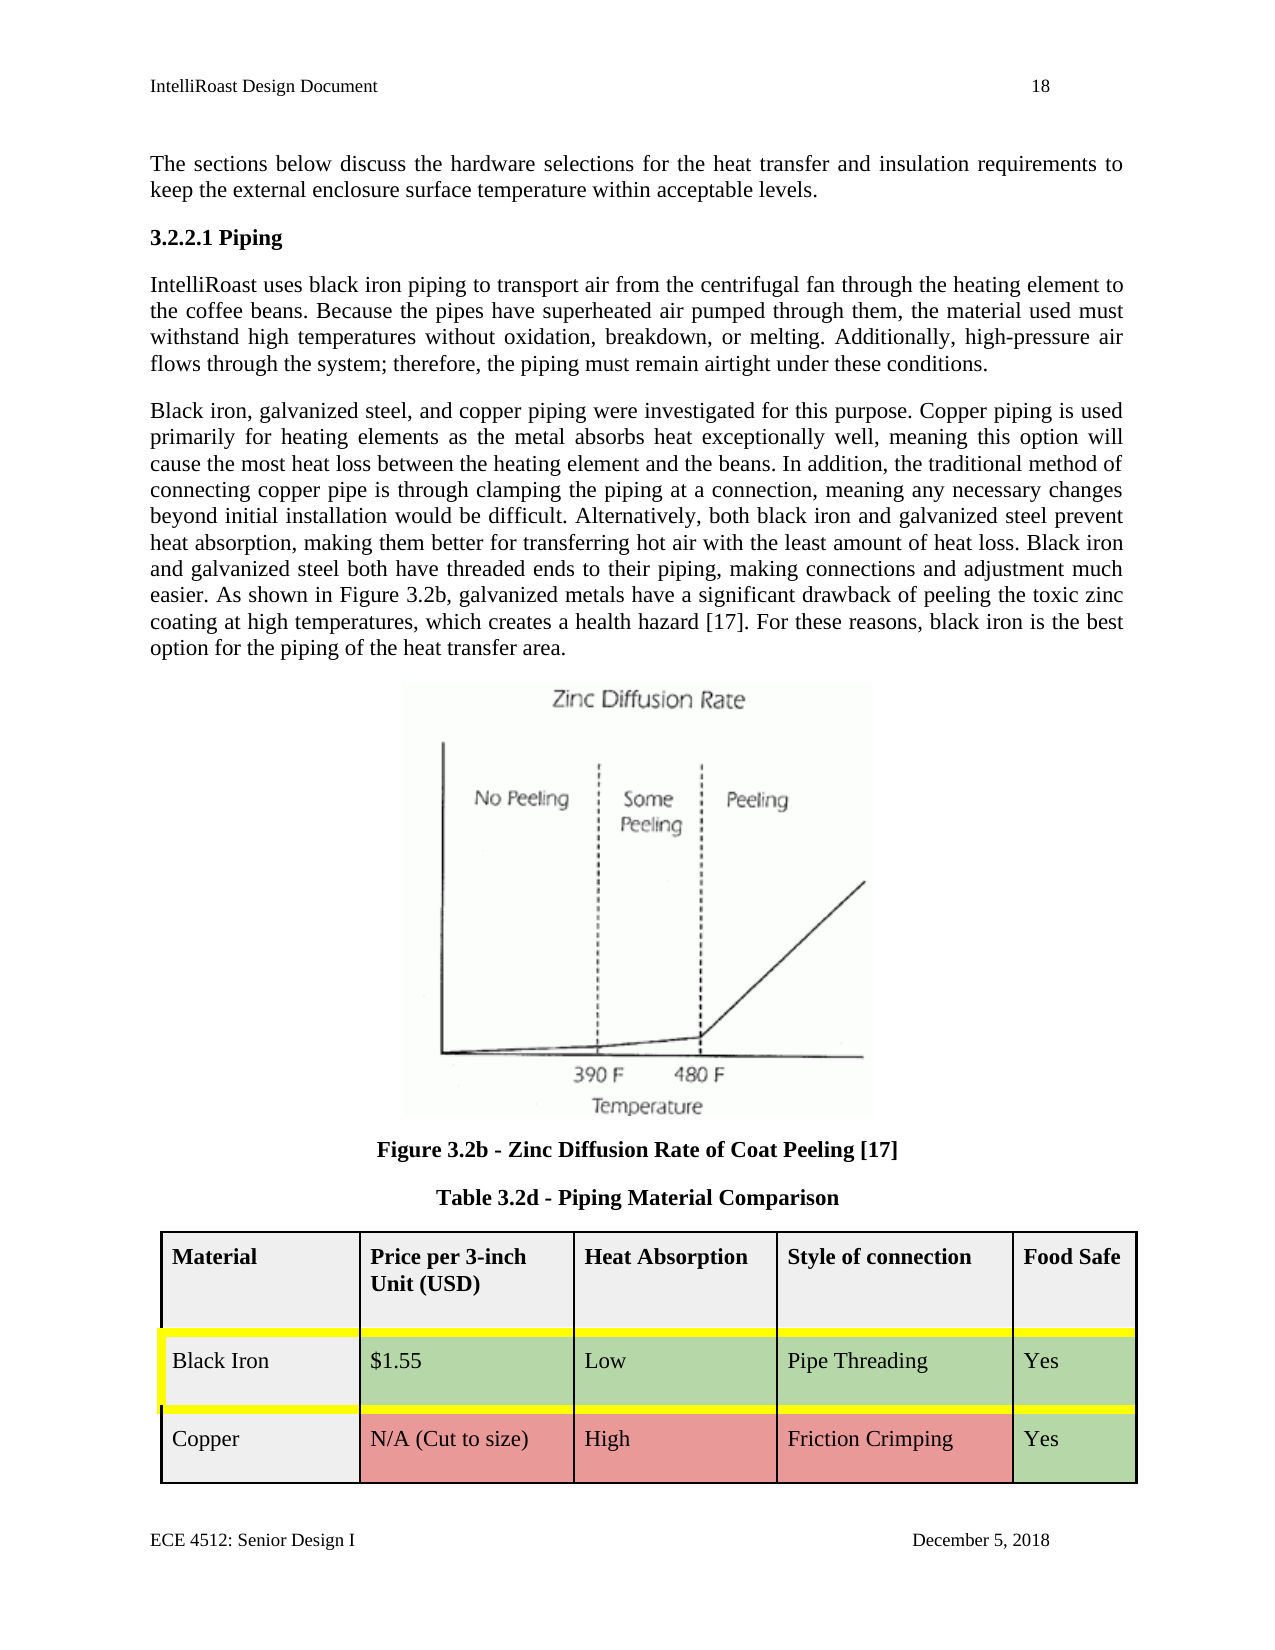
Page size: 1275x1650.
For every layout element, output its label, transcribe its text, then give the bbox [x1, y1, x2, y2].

table_cell Pipe Threading [778, 1337, 1012, 1405]
table_header Heat Absorption [575, 1233, 776, 1327]
table_cell Yes [1014, 1337, 1135, 1405]
text The sections below discuss the hardware selections for the heat transfer and insulation requirements to keep the external enclosure surface temperature within acceptable levels. [150, 150, 1125, 203]
picture [403, 681, 872, 1116]
table_cell Black Iron [166, 1337, 359, 1405]
table_cell High [575, 1414, 776, 1482]
table_cell Copper [163, 1414, 359, 1482]
table_cell Yes [1014, 1414, 1135, 1482]
table_header Style of connection [778, 1233, 1012, 1327]
text Table 3.2d - Piping Material Comparison [150, 1184, 1125, 1210]
table_header Material [163, 1233, 359, 1327]
text IntelliRoast uses black iron piping to transport air from the centrifugal fan through the heating element to the coffee beans. Because the pipes have superheated air pumped through them, the material used must withstand high temperatures without oxidation, breakdown, or melting. Additionally, high-pressure air flows through the system; therefore, the piping must remain airtight under these conditions. [150, 271, 1125, 376]
text Black iron, galvanized steel, and copper piping were investigated for this purpose. Copper piping is used primarily for heating elements as the metal absorbs heat exceptionally well, meaning this option will cause the most heat loss between the heating element and the beans. In addition, the traditional method of connecting copper pipe is through clamping the piping at a connection, meaning any necessary changes beyond initial installation would be difficult. Alternatively, both black iron and galvanized steel prevent heat absorption, making them better for transferring hot air with the least amount of heat loss. Black iron and galvanized steel both have threaded ends to their piping, making connections and adjustment much easier. As shown in Figure 3.2b, galvanized metals have a significant drawback of peeling the toxic zinc coating at high temperatures, which creates a health hazard [17]. For these reasons, black iron is the best option for the piping of the heat transfer area. [150, 397, 1125, 661]
table_header Food Safe [1014, 1233, 1135, 1327]
table_cell Low [575, 1337, 776, 1405]
table_cell N/A (Cut to size) [361, 1414, 573, 1482]
table_cell Friction Crimping [778, 1414, 1012, 1482]
text Figure 3.2b - Zinc Diffusion Rate of Coat Peeling [17] [150, 1137, 1125, 1163]
text 3.2.2.1 Piping [150, 223, 1125, 250]
table_header Price per 3-inch Unit (USD) [361, 1233, 573, 1327]
table_cell $1.55 [361, 1337, 573, 1405]
